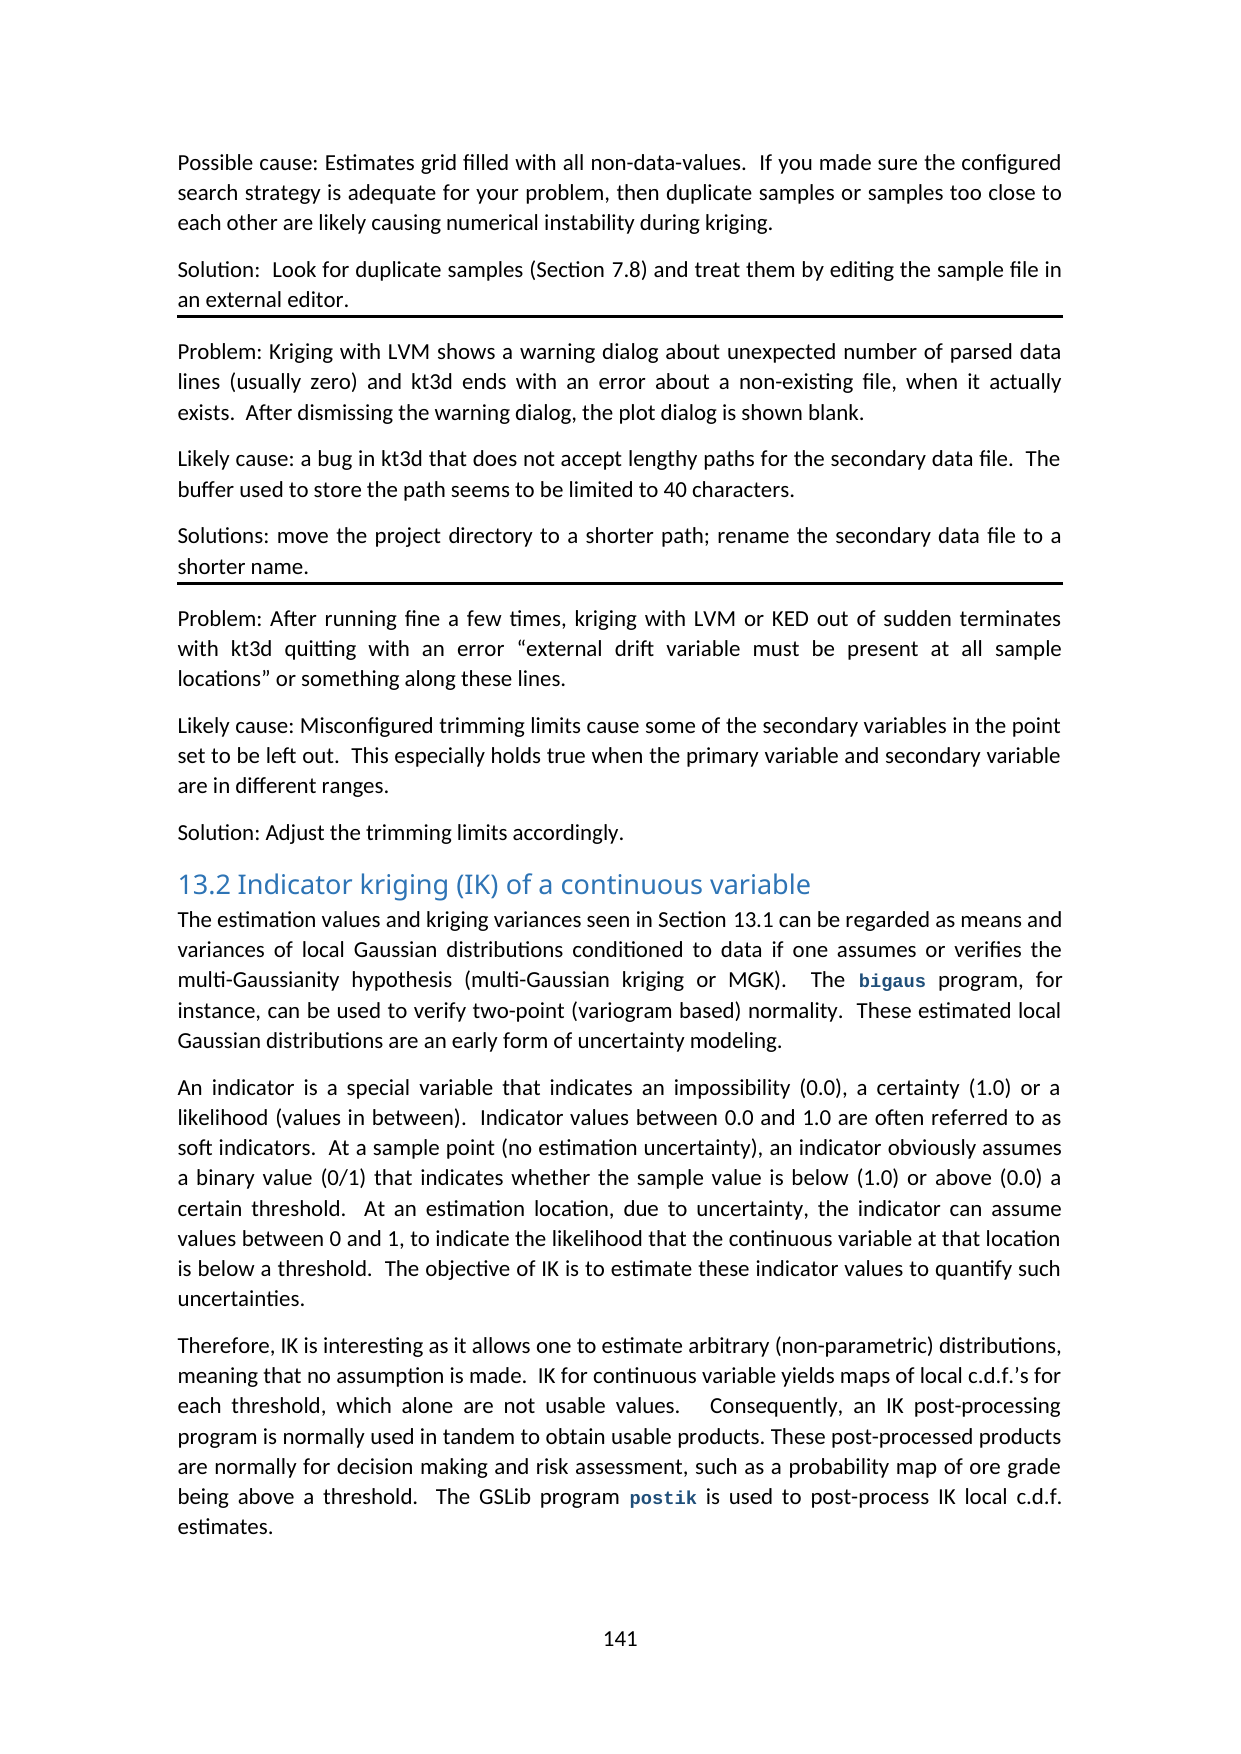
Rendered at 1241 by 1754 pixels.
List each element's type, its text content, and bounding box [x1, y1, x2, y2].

text Problem: Kriging with LVM shows a warning dialog about unexpected number of parsed data lines (usually zero) and kt3d ends with an error about a non-existing file, when it actually exists. After dismissing the warning dialog, the plot dialog is shown blank. [177, 337, 1063, 426]
text Likely cause: Misconfigured trimming limits cause some of the secondary variables in the point set to be left out. This especially holds true when the primary variable and secondary variable are in different ranges. [177, 711, 1063, 799]
subtitle Indicator kriging (IK) of a continuous variable [177, 865, 1063, 902]
text Solution: Look for duplicate samples (Section 7.8) and treat them by editing the sample file in an external editor. [177, 255, 1063, 315]
text Therefore, IK is interesting as it allows one to estimate arbitrary (non-parametric) distributions, meaning that no assumption is made. IK for continuous variable yields maps of local c.d.f.’s for each threshold, which alone are not usable values. Consequently, an IK post-processing program is normally used in tandem to obtain usable products. These post-processed products are normally for decision making and risk assessment, such as a probability map of ore grade being above a threshold. The GSLib program postik is used to post-process IK local c.d.f. estimates. [177, 1331, 1063, 1540]
text Likely cause: a bug in kt3d that does not accept lengthy paths for the secondary data file. The buffer used to store the path seems to be limited to 40 characters. [177, 444, 1063, 503]
text The estimation values and kriging variances seen in Section 13.1 can be regarded as means and variances of local Gaussian distributions conditioned to data if one assumes or verifies the multi-Gaussianity hypothesis (multi-Gaussian kriging or MGK). The bigaus program, for instance, can be used to verify two-point (variogram based) normality. These estimated local Gaussian distributions are an early form of uncertainty modeling. [177, 905, 1063, 1054]
text Solution: Adjust the trimming limits accordingly. [177, 818, 1063, 846]
text Possible cause: Estimates grid filled with all non-data-values. If you made sure the configured search strategy is adequate for your problem, then duplicate samples or samples too close to each other are likely causing numerical instability during kriging. [177, 148, 1063, 236]
text Solutions: move the project directory to a shorter path; rename the secondary data file to a shorter name. [177, 522, 1063, 582]
text Problem: After running fine a few times, kriging with LVM or KED out of sudden terminates with kt3d quitting with an error “external drift variable must be present at all sample locations” or something along these lines. [177, 604, 1063, 692]
text An indicator is a special variable that indicates an impossibility (0.0), a certainty (1.0) or a likelihood (values in between). Indicator values between 0.0 and 1.0 are often referred to as soft indicators. At a sample point (no estimation uncertainty), an indicator obviously assumes a binary value (0/1) that indicates whether the sample value is below (1.0) or above (0.0) a certain threshold. At an estimation location, due to uncertainty, the indicator can assume values between 0 and 1, to indicate the likelihood that the continuous variable at that location is below a threshold. The objective of IK is to estimate these indicator values to quantify such uncertainties. [177, 1073, 1063, 1312]
